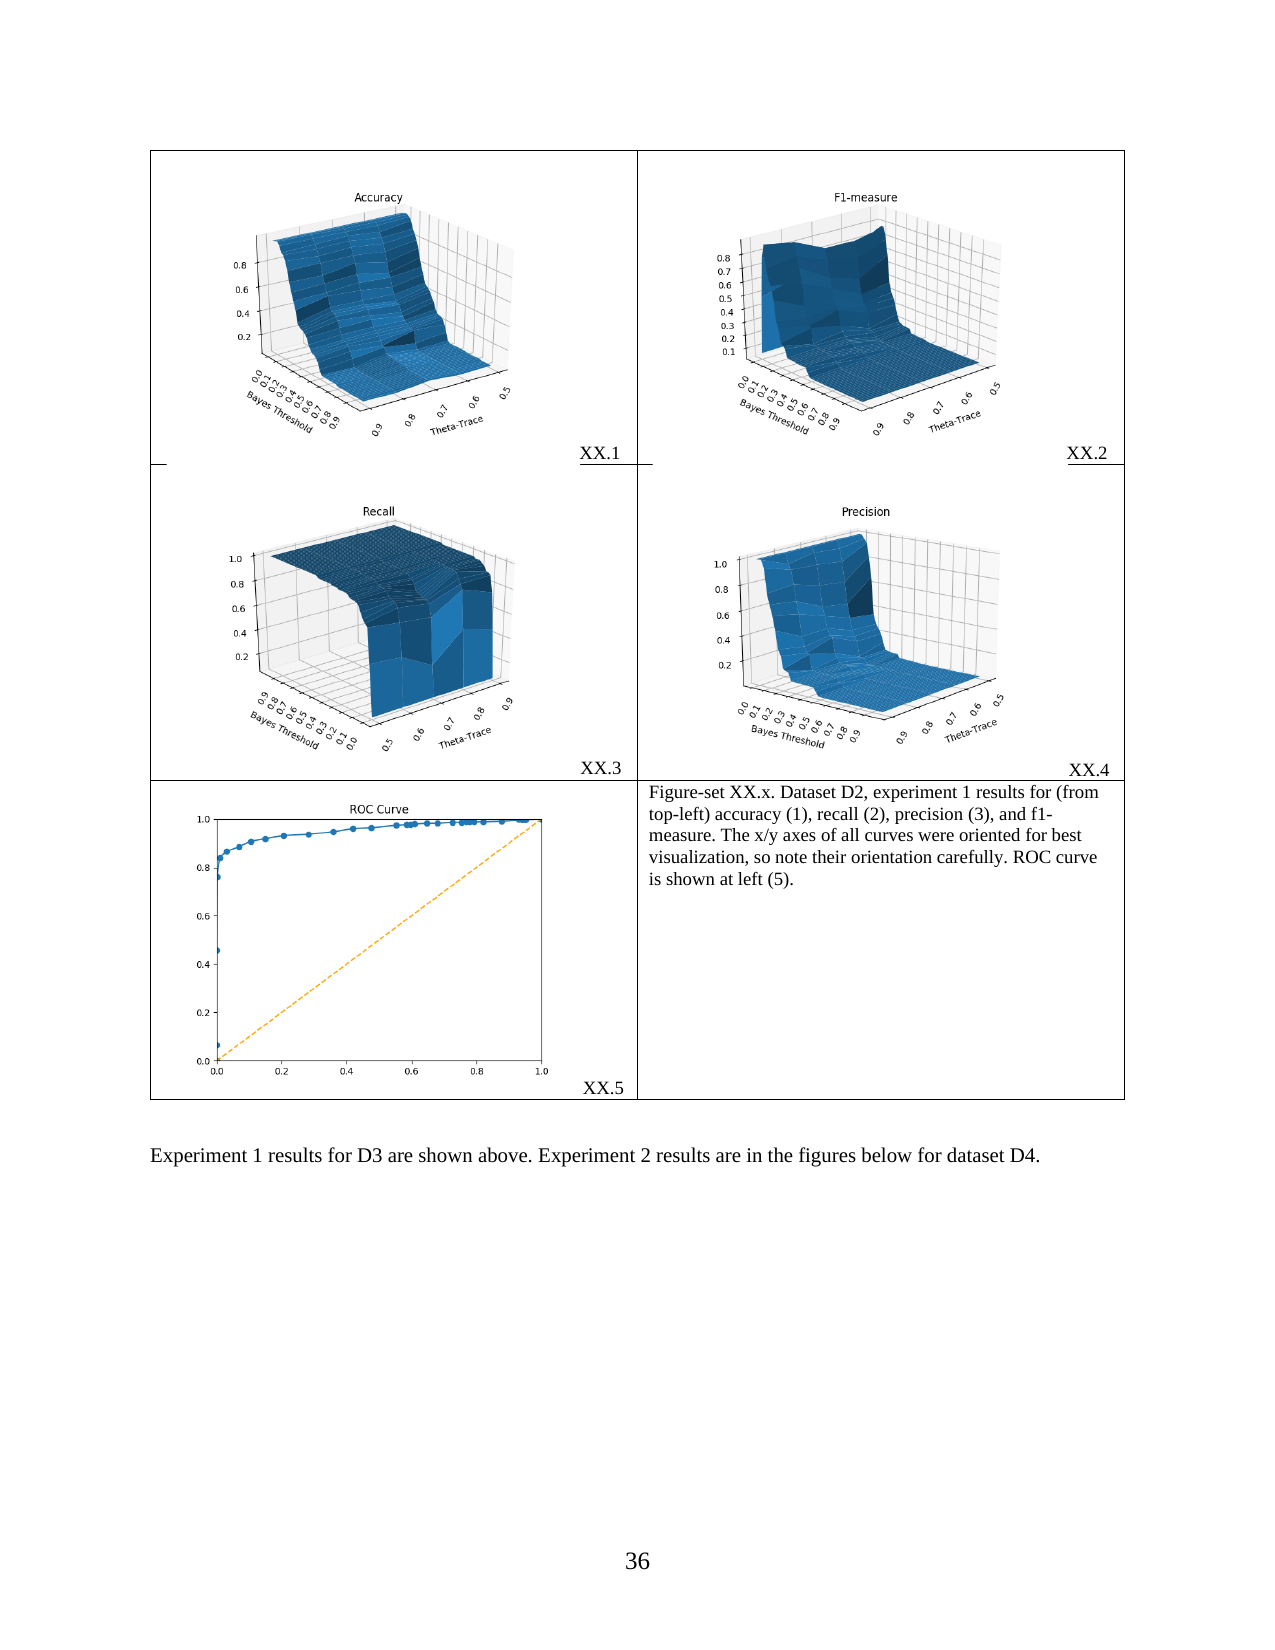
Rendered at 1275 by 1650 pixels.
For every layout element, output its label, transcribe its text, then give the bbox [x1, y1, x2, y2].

picture [654, 151, 1067, 460]
table_header XX.1 [151, 151, 637, 463]
text Experiment 1 results for D3 are shown above. Experiment 2 results are in the figures below for dataset D4. [150, 1142, 1125, 1167]
picture [652, 464, 1069, 777]
table_cell XX.4 [638, 465, 1124, 780]
picture [166, 464, 581, 775]
table_cell Figure-set XX.x. Dataset D2, experiment 1 results for (from top-left) accuracy (1), recall (2), precision (3), and f1-measure. The x/y axes of all curves were oriented for best visualization, so note their orientation carefully. ROC curve is shown at left (5). [638, 781, 1124, 1099]
picture [167, 151, 580, 460]
table_header XX.2 [638, 151, 1124, 463]
table_cell XX.3 [151, 465, 637, 780]
picture [164, 781, 583, 1095]
table_cell XX.5 [151, 781, 637, 1099]
